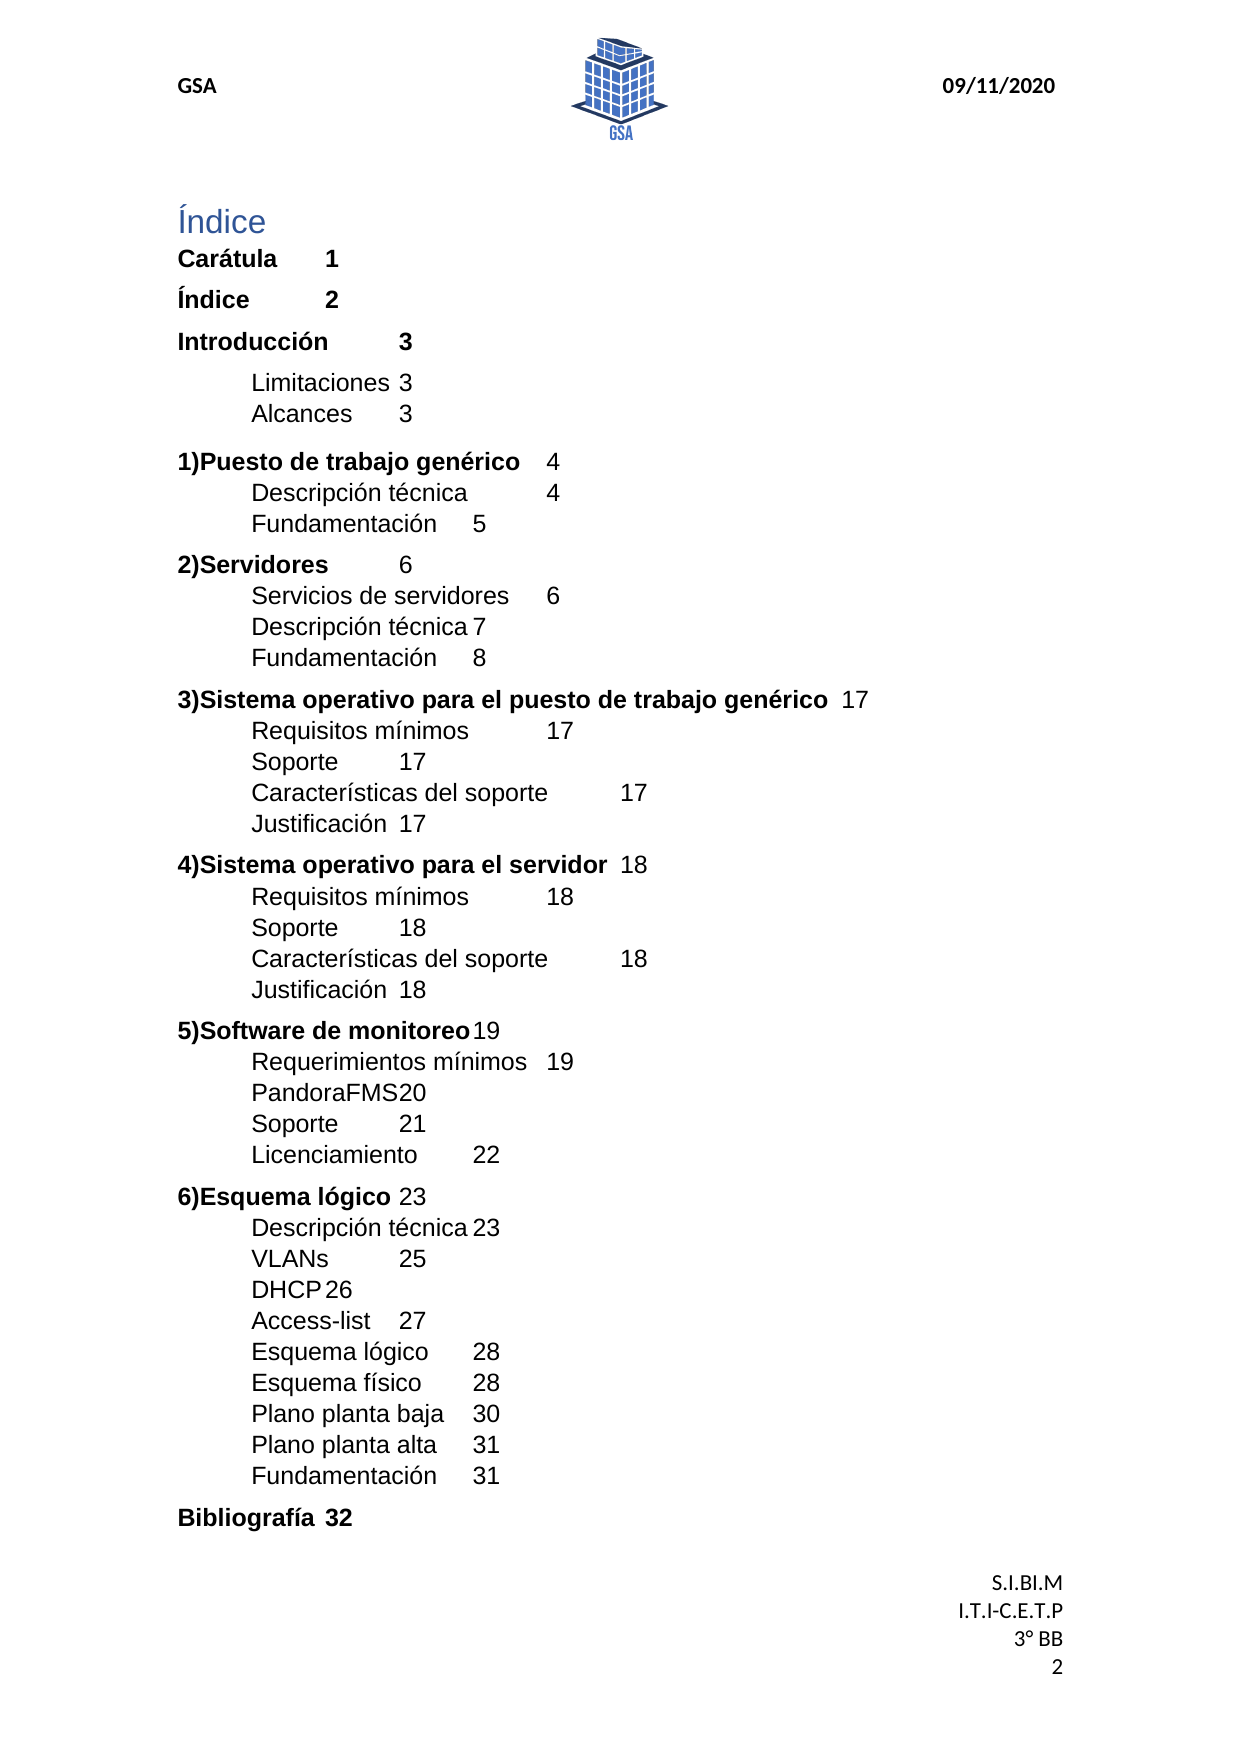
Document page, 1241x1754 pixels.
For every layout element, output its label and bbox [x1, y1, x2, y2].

picture [568, 37, 672, 141]
